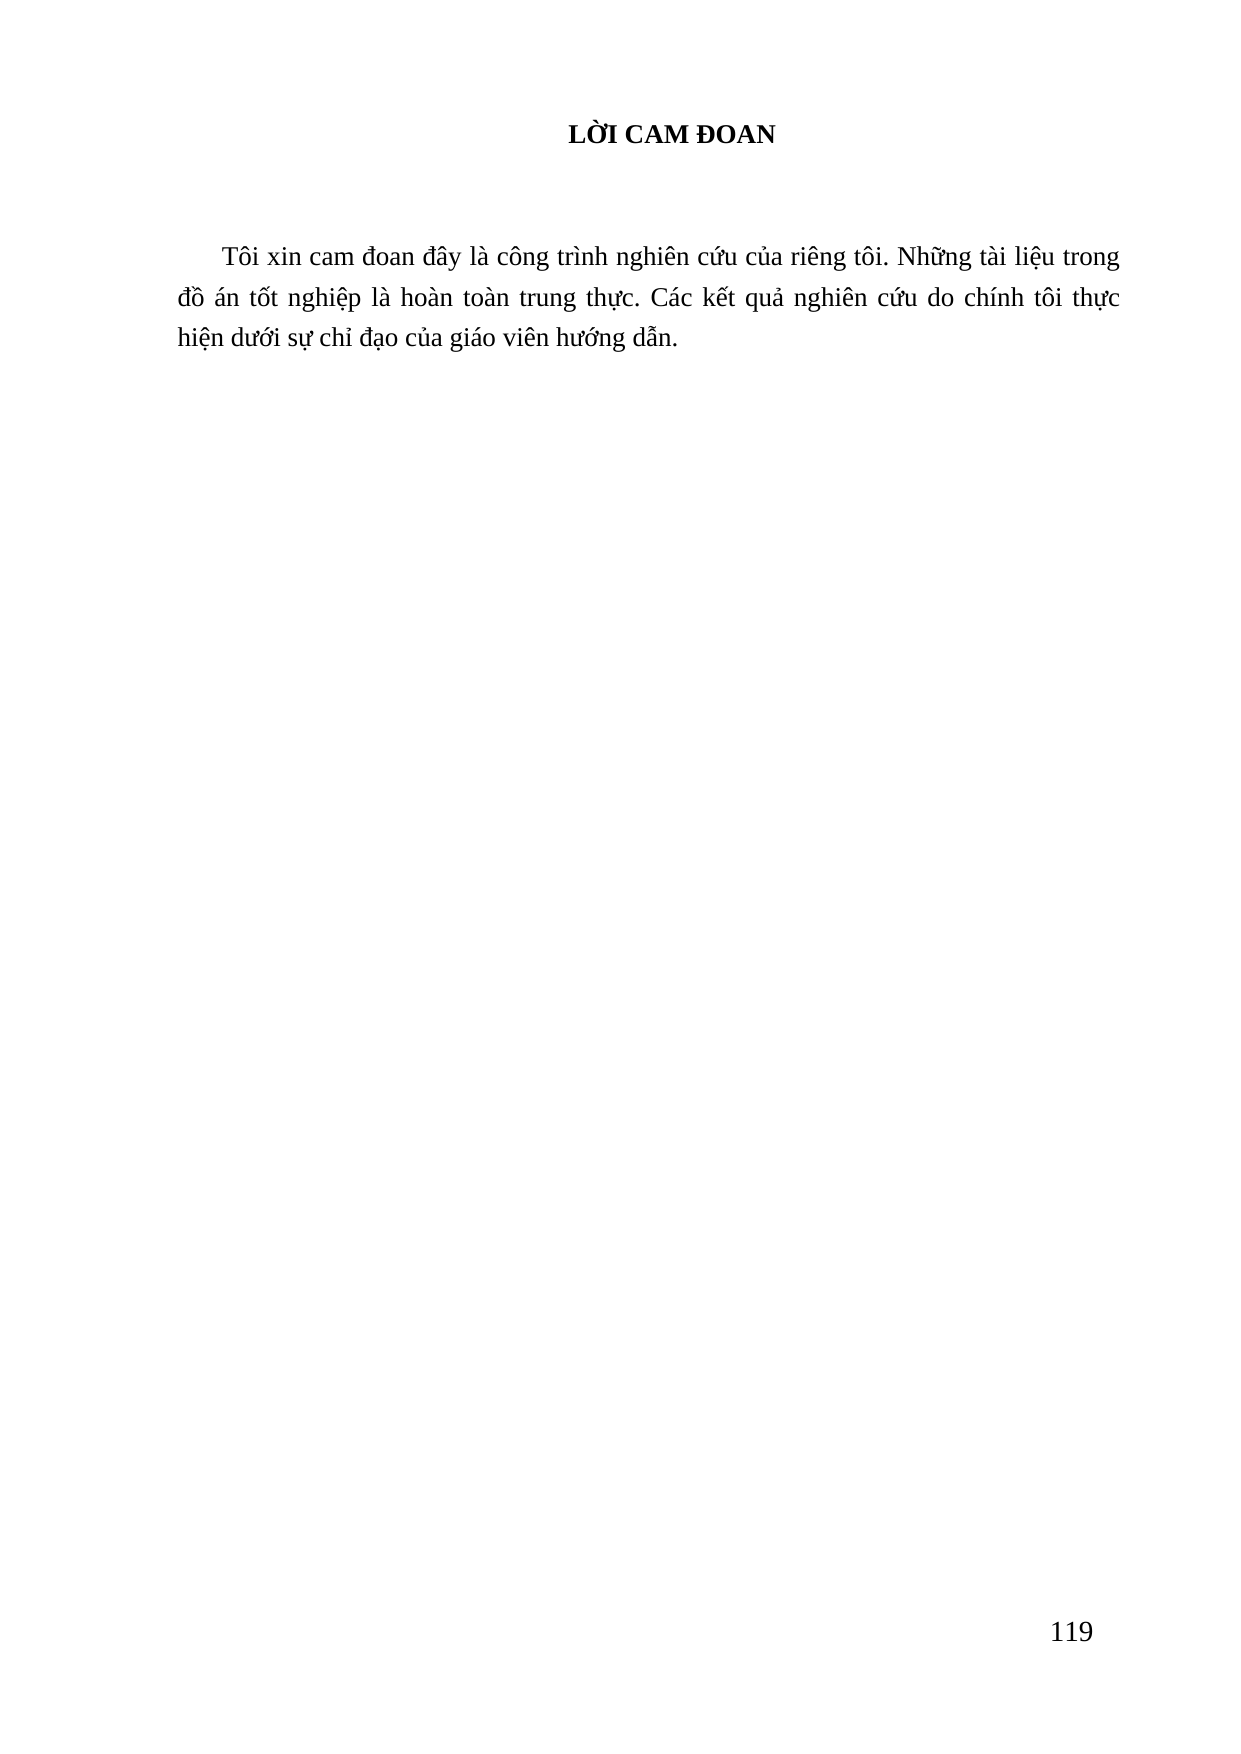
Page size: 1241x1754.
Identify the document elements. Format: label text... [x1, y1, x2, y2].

text Tôi xin cam đoan đây là công trình nghiên cứu của riêng tôi. Những tài liệu trong đồ án tốt nghiệp là hoàn toàn trung thực. Các kết quả nghiên cứu do chính tôi thực hiện dưới sự chỉ đạo của giáo viên hướng dẫn. [177, 240, 1122, 352]
text LỜI CAM ĐOAN [177, 118, 1122, 149]
